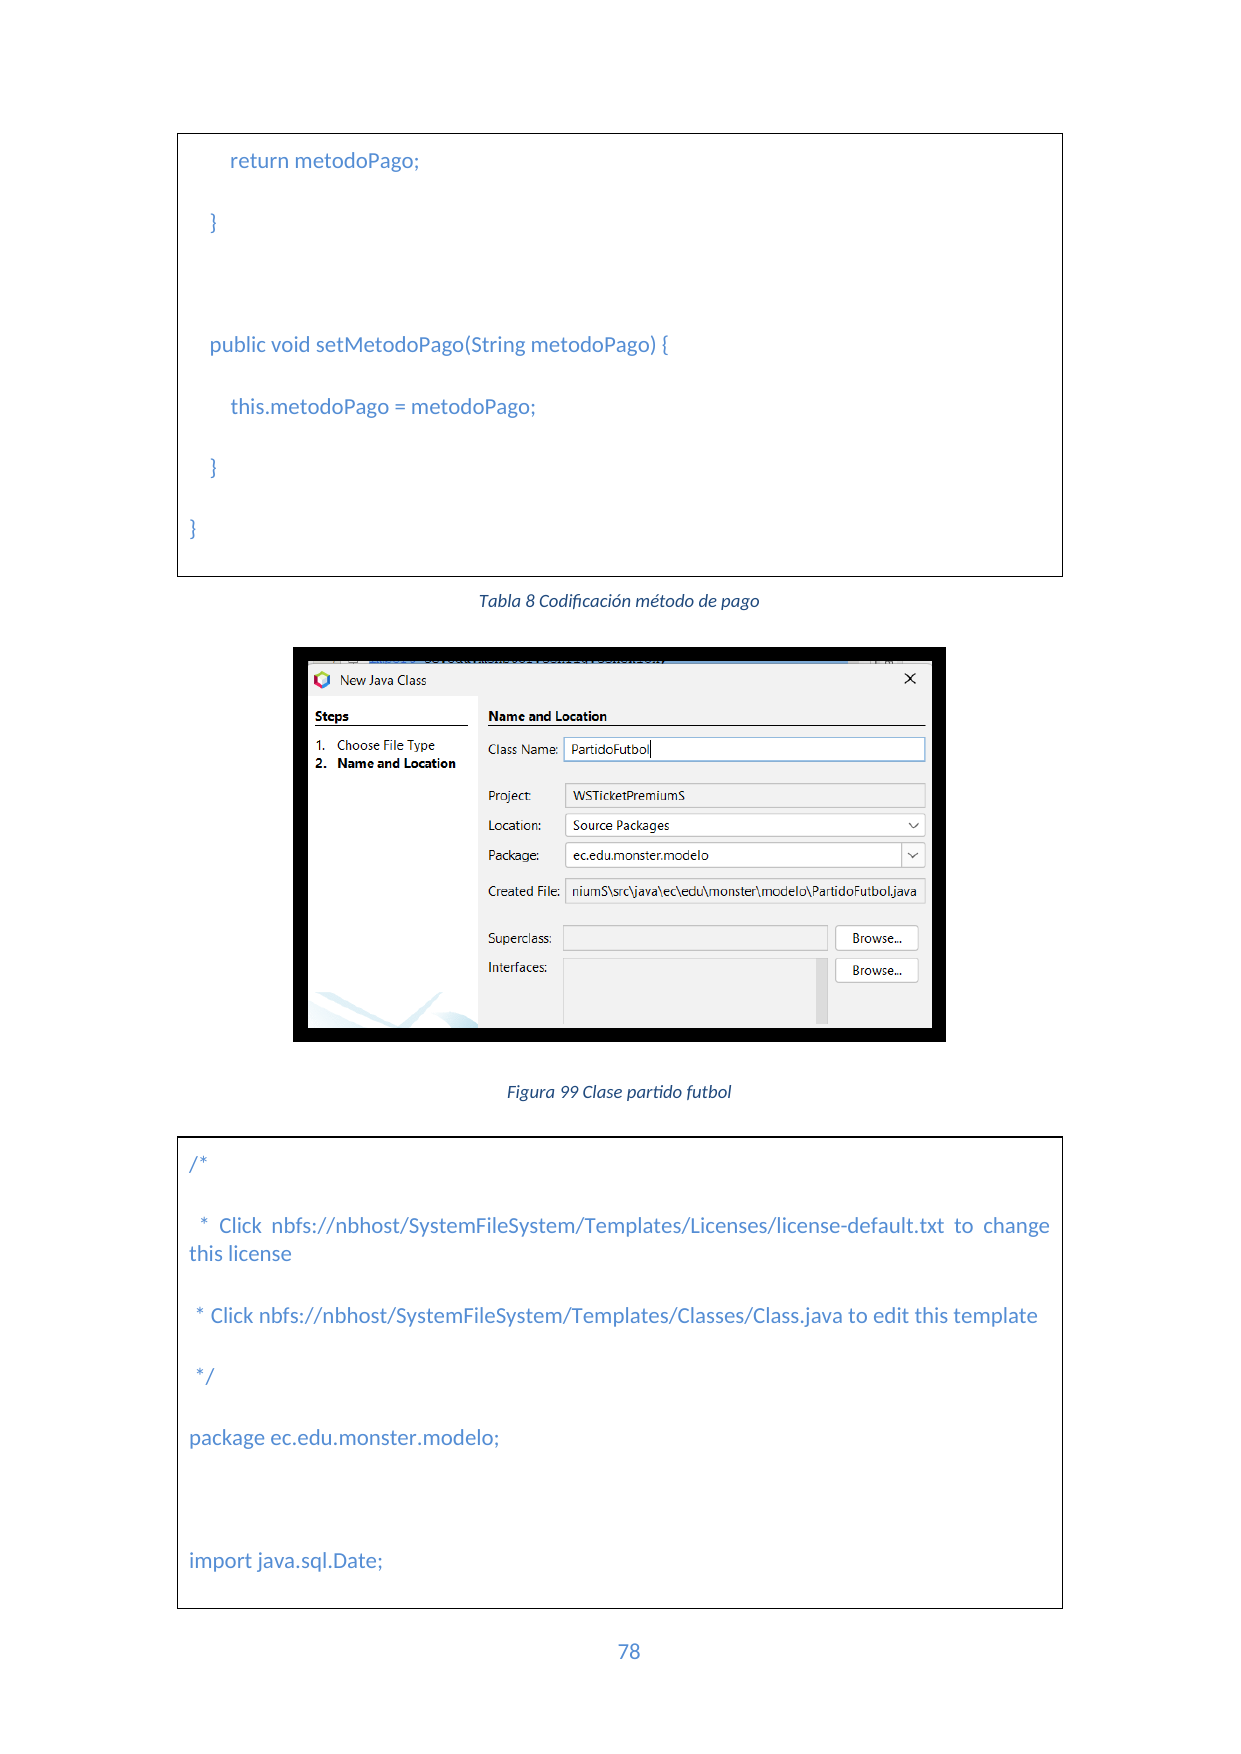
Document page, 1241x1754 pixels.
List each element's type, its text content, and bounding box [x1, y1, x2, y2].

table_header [178, 1138, 1062, 1607]
picture [308, 661, 932, 1028]
text Figura 99 Clase partido futbol [177, 1080, 1063, 1103]
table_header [178, 134, 1062, 576]
text Tabla 8 Codificación método de pago [177, 589, 1063, 612]
